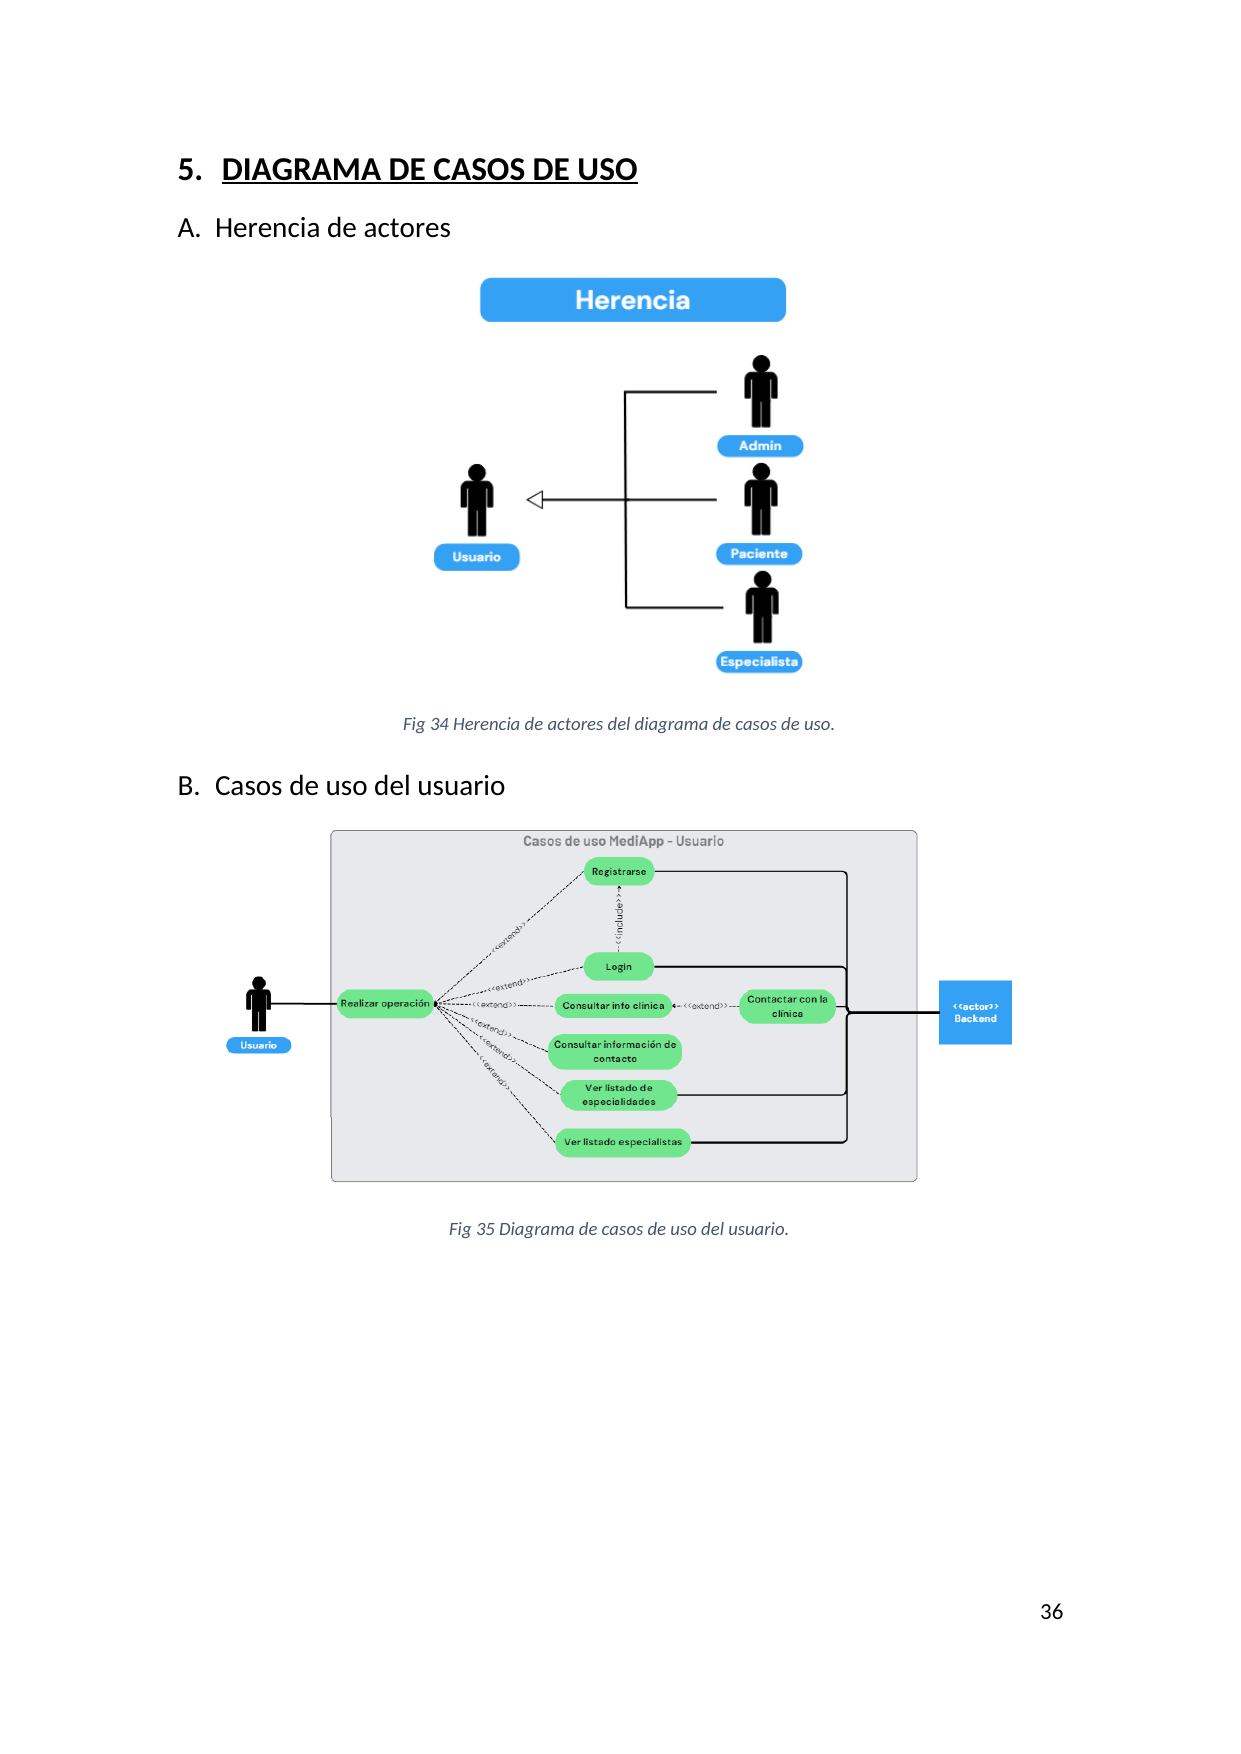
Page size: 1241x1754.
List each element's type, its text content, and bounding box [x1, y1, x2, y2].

text Fig 34 Herencia de actores del diagrama de casos de uso. [177, 712, 1063, 735]
picture [429, 262, 812, 682]
subtitle DIAGRAMA DE CASOS DE USO [177, 148, 1063, 188]
list Casos de uso del usuario [177, 767, 1063, 803]
text Fig 35 Diagrama de casos de uso del usuario. [177, 1217, 1063, 1240]
list Herencia de actores [177, 209, 1063, 244]
picture [222, 820, 1018, 1187]
